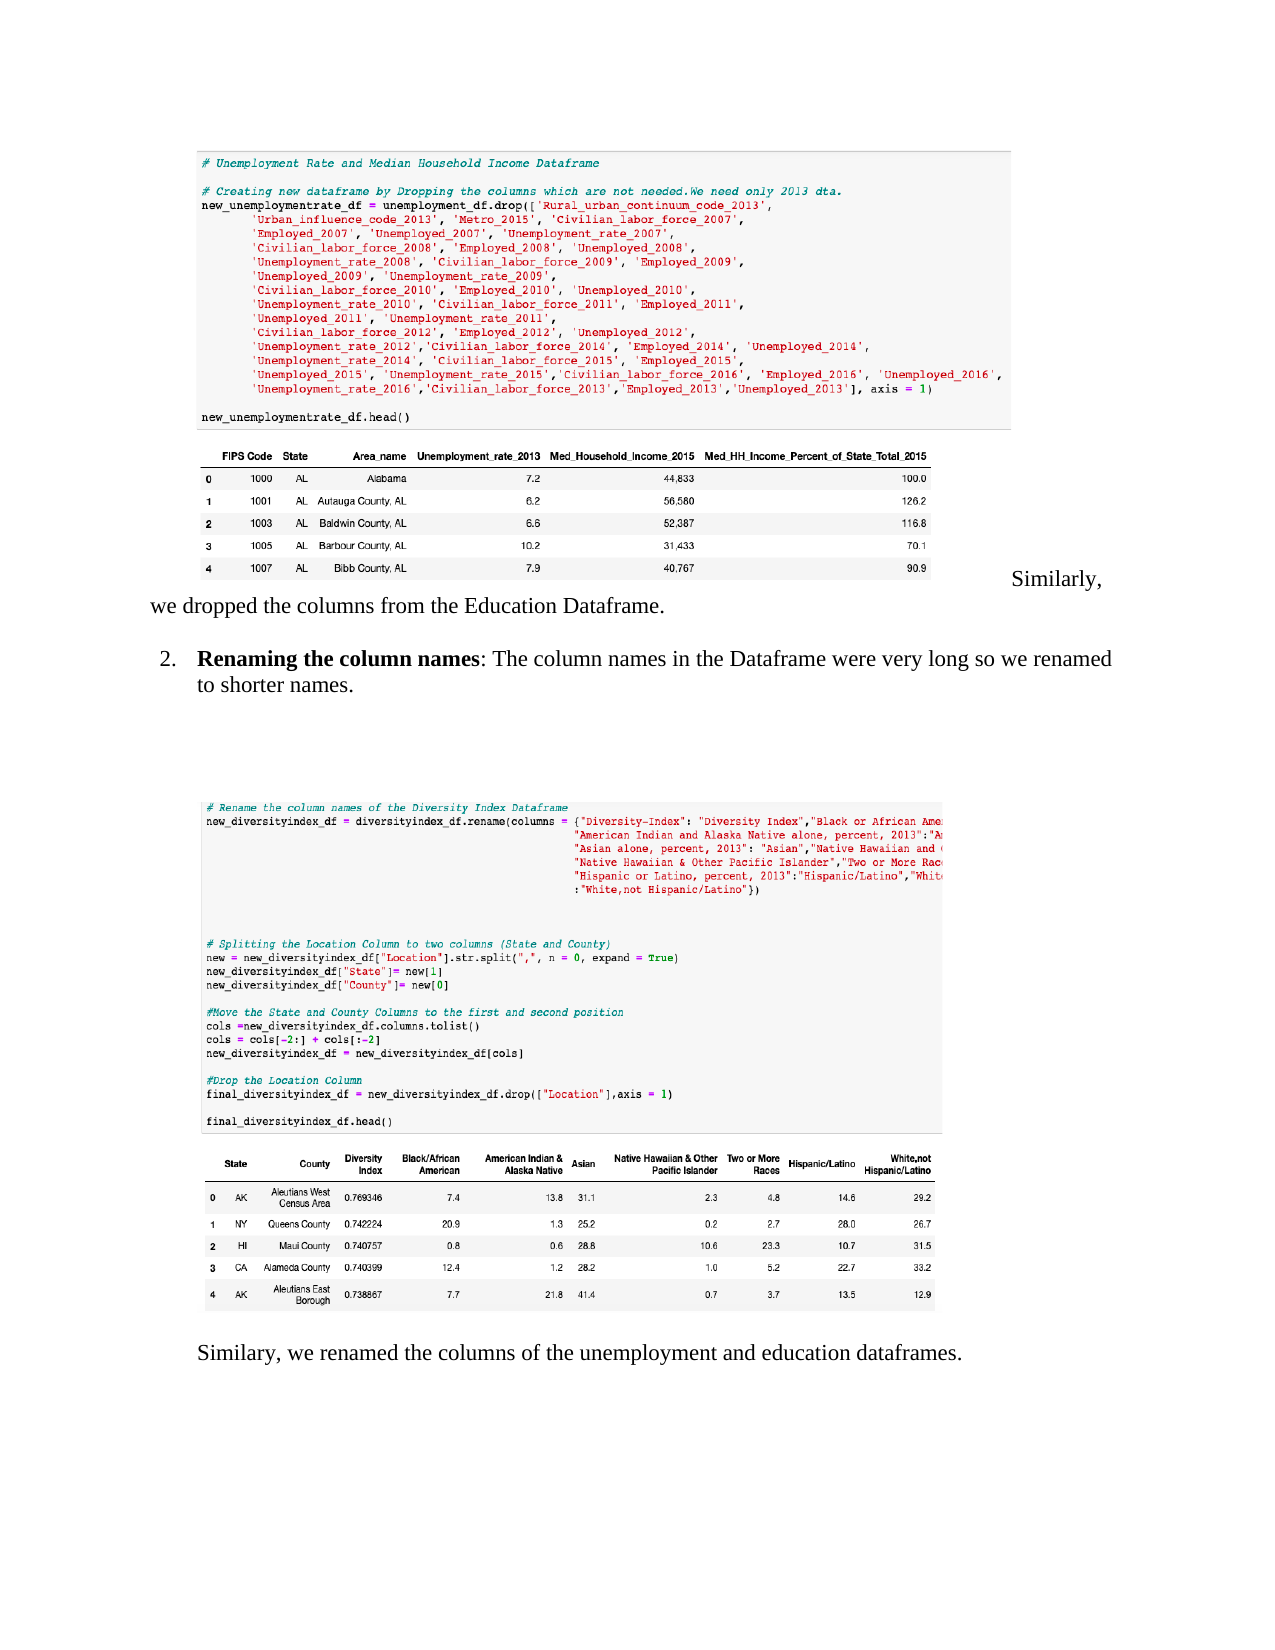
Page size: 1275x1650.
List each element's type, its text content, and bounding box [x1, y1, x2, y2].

list Renaming the column names: The column names in the Dataframe were very long so we renamed to shorter names. [159, 644, 1125, 697]
picture [196, 150, 1012, 587]
picture [196, 802, 943, 1313]
text Similary, we renamed the columns of the unemployment and education dataframes. [150, 1339, 1125, 1365]
